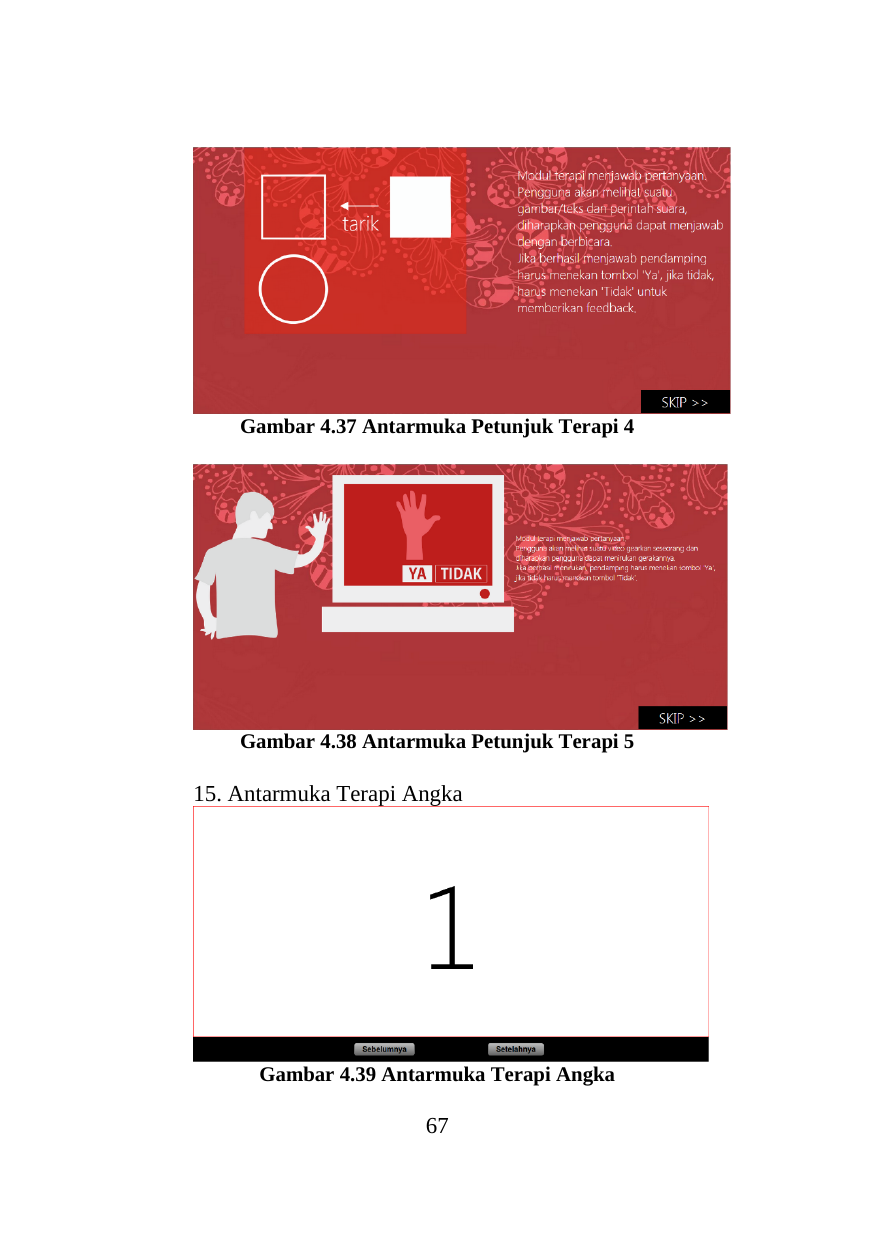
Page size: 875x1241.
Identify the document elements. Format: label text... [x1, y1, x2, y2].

picture [193, 806, 709, 1062]
picture [193, 464, 728, 730]
picture [193, 147, 731, 414]
text 15. Antarmuka Terapi Angka [193, 780, 756, 806]
